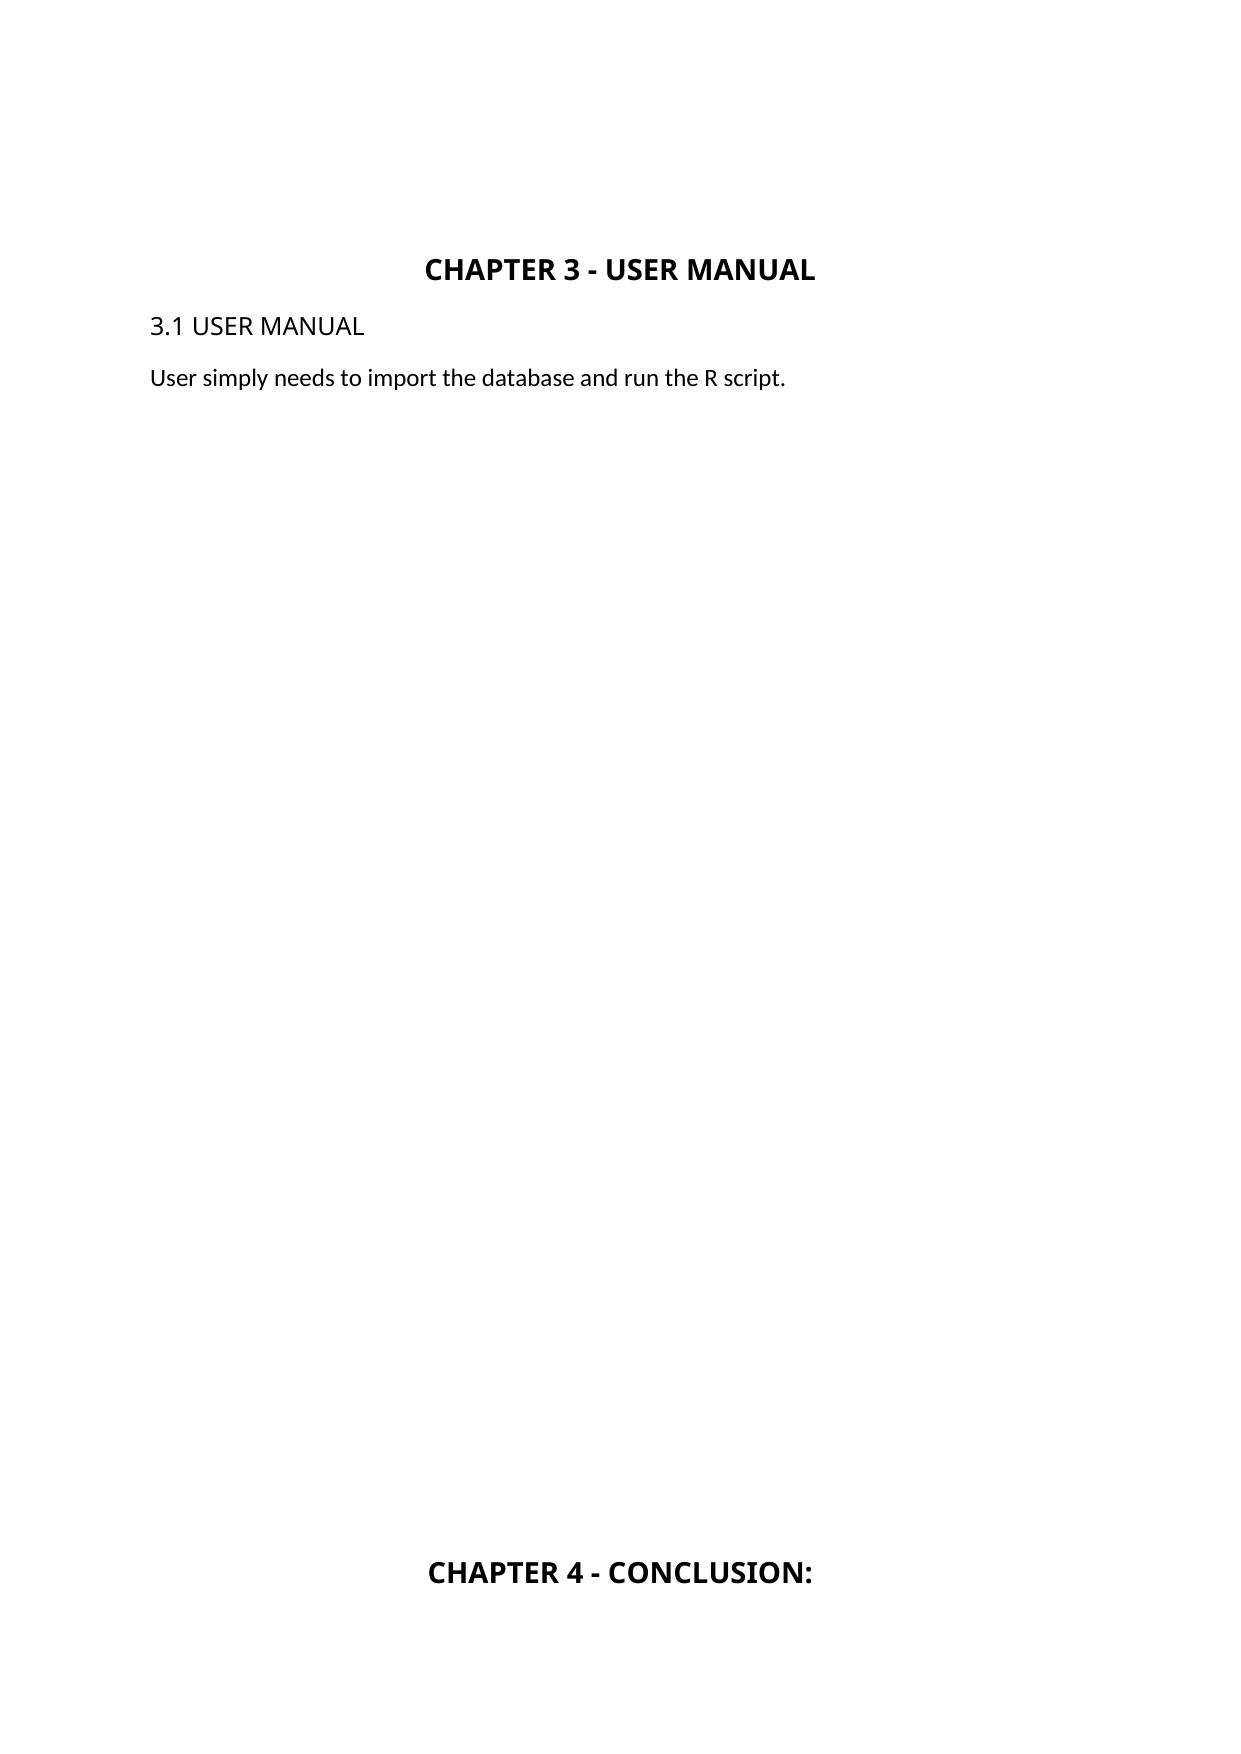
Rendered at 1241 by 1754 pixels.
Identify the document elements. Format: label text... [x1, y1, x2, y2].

text CHAPTER 3 - USER MANUAL [150, 249, 1090, 289]
text CHAPTER 4 - CONCLUSION: [150, 1552, 1090, 1592]
text User simply needs to import the database and run the R script. [150, 362, 1090, 393]
text 3.1 USER MANUAL [150, 309, 1090, 343]
